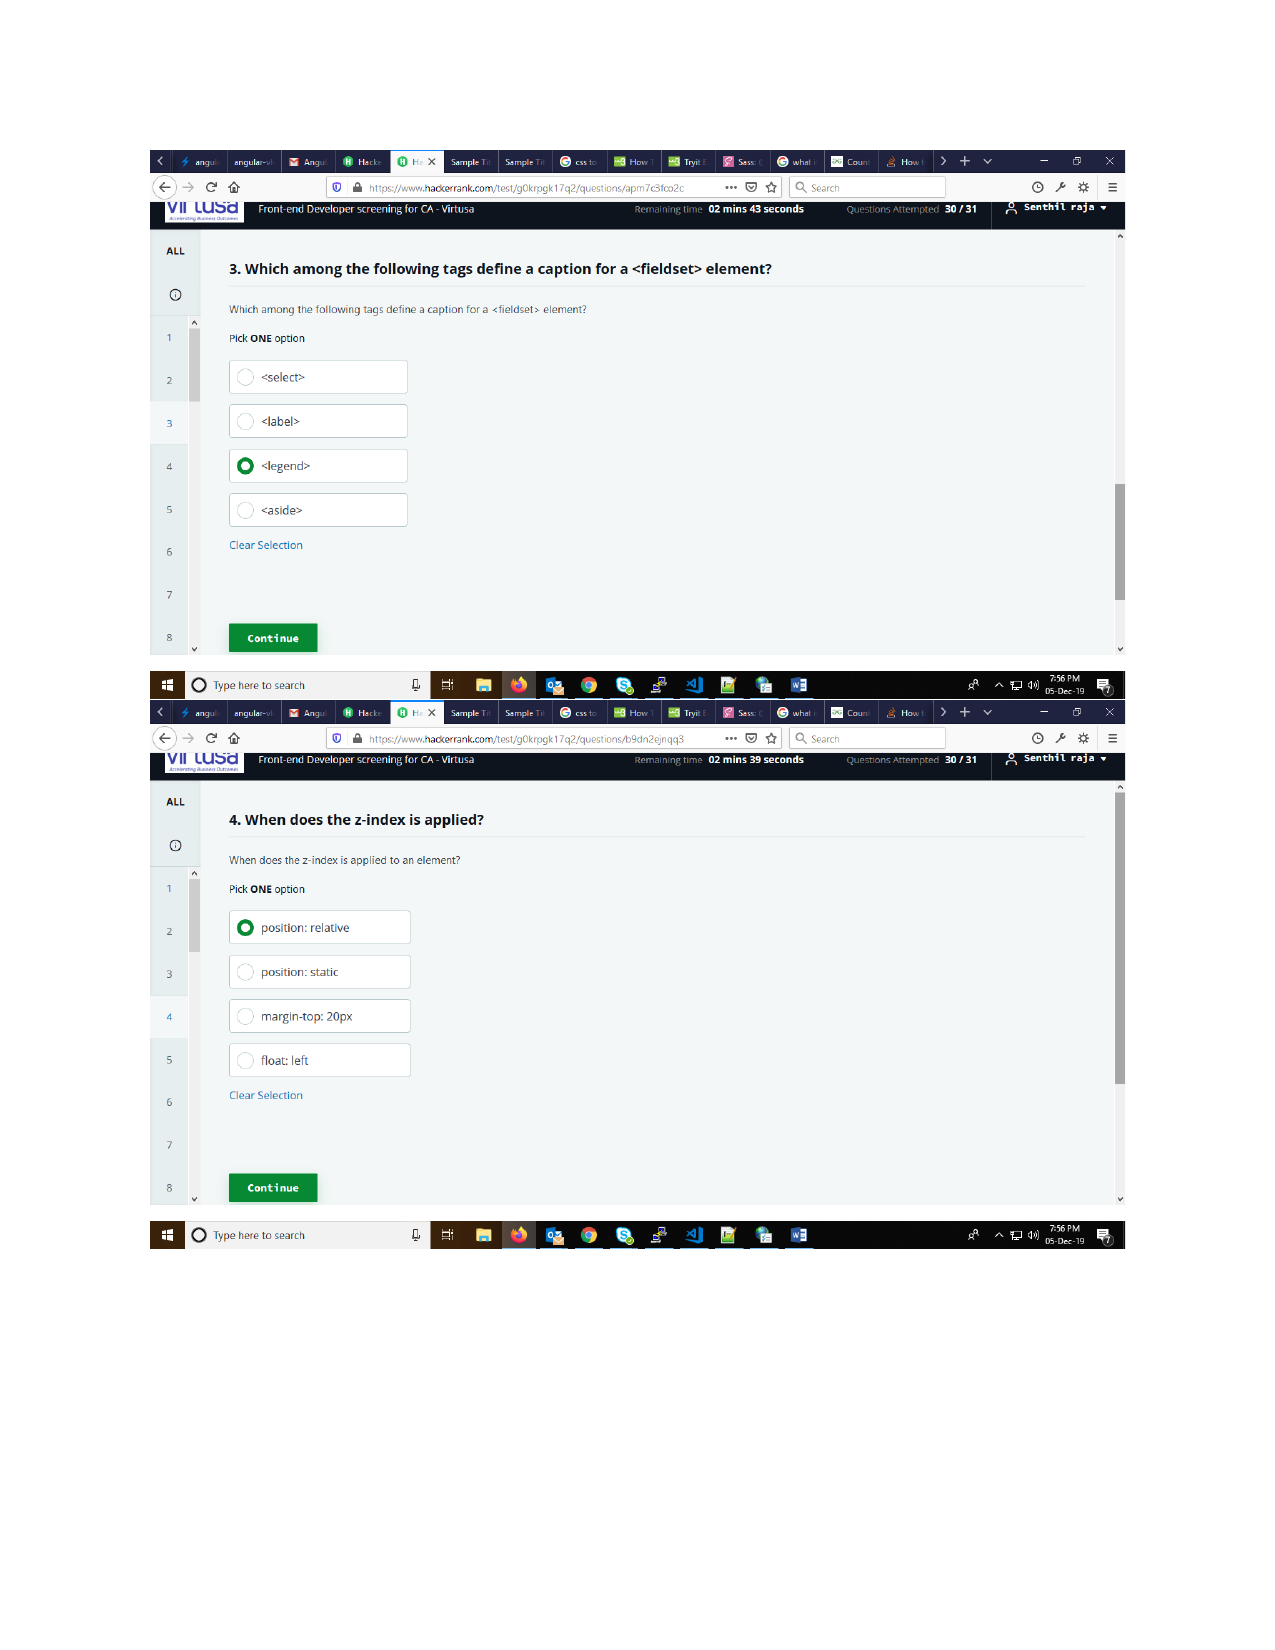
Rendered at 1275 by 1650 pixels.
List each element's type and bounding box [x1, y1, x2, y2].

picture [150, 700, 1125, 1249]
picture [150, 150, 1125, 699]
